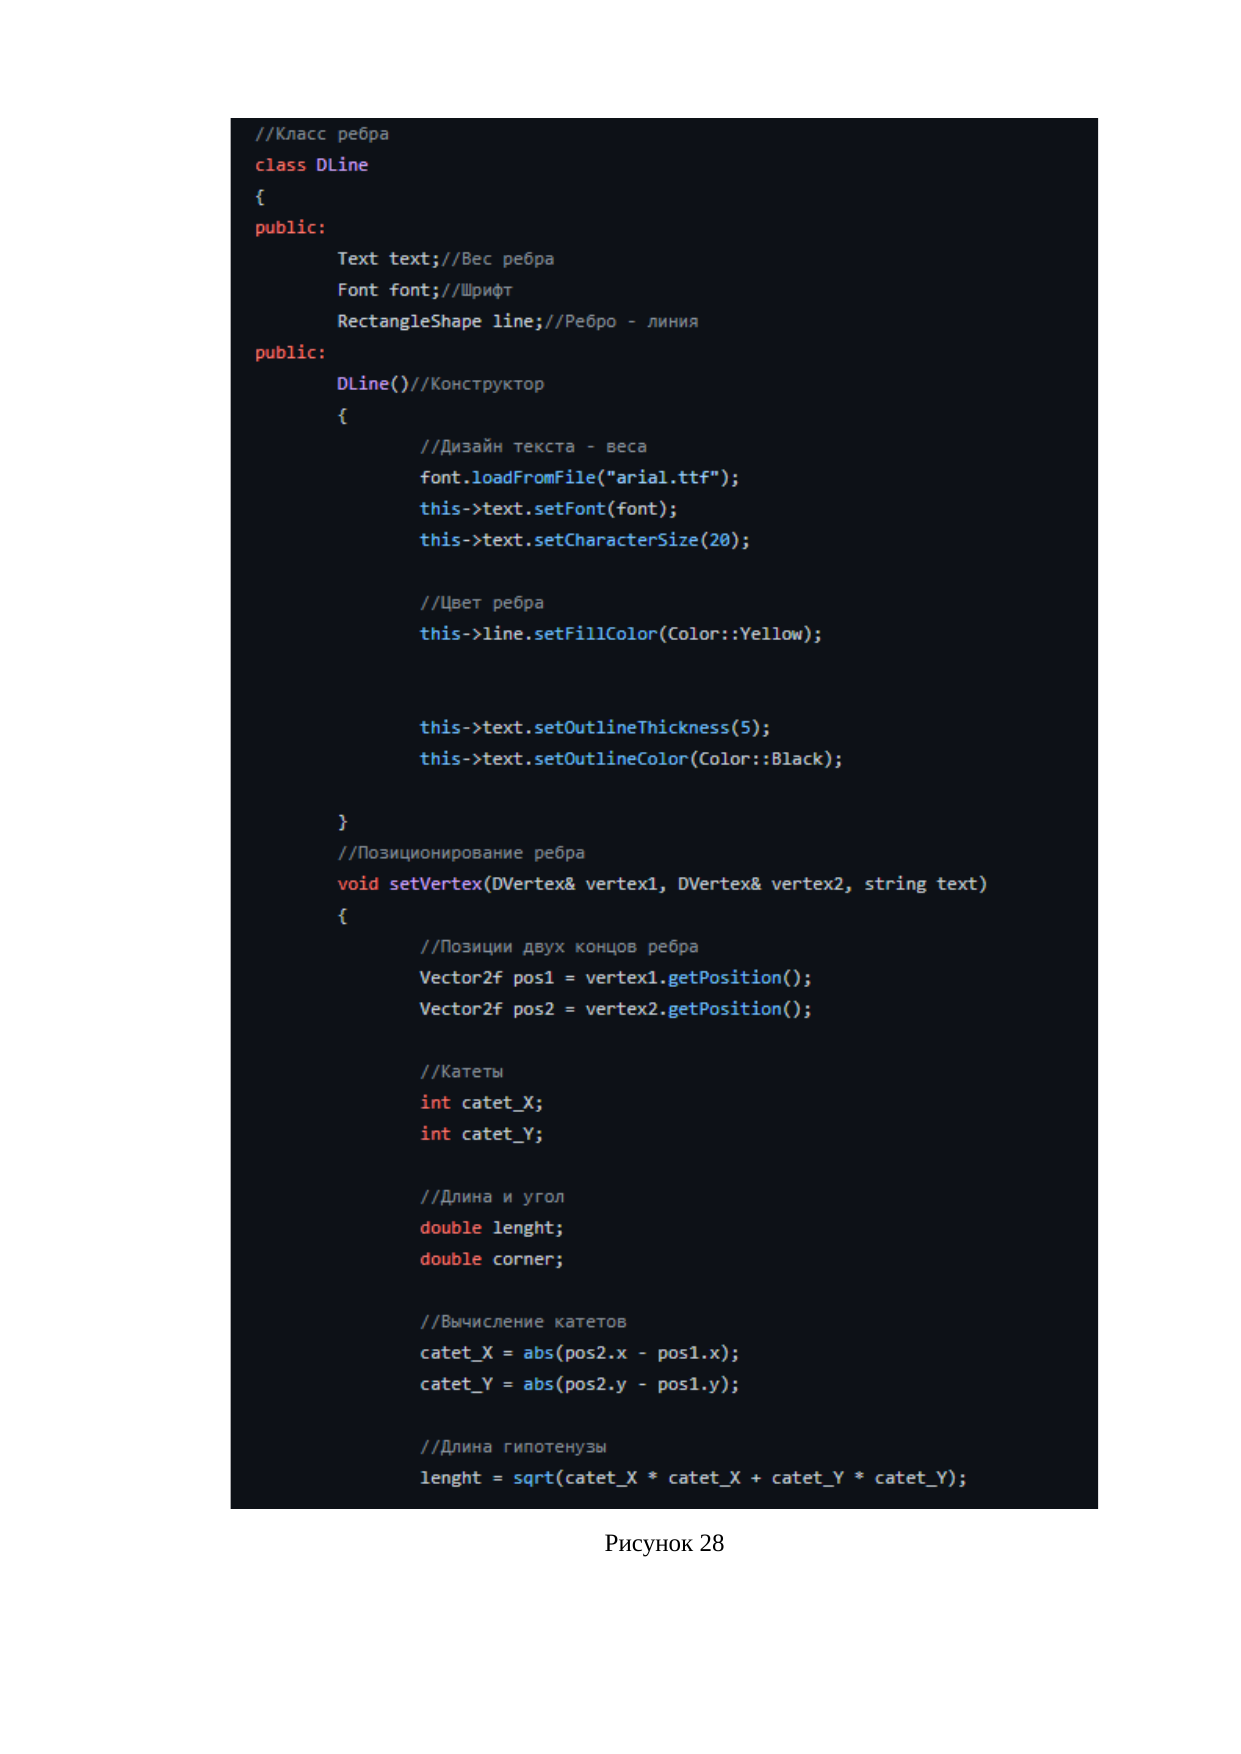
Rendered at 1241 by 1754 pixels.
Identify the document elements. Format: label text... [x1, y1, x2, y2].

text Рисунок 28 [177, 1528, 1152, 1557]
picture [230, 118, 1099, 1509]
